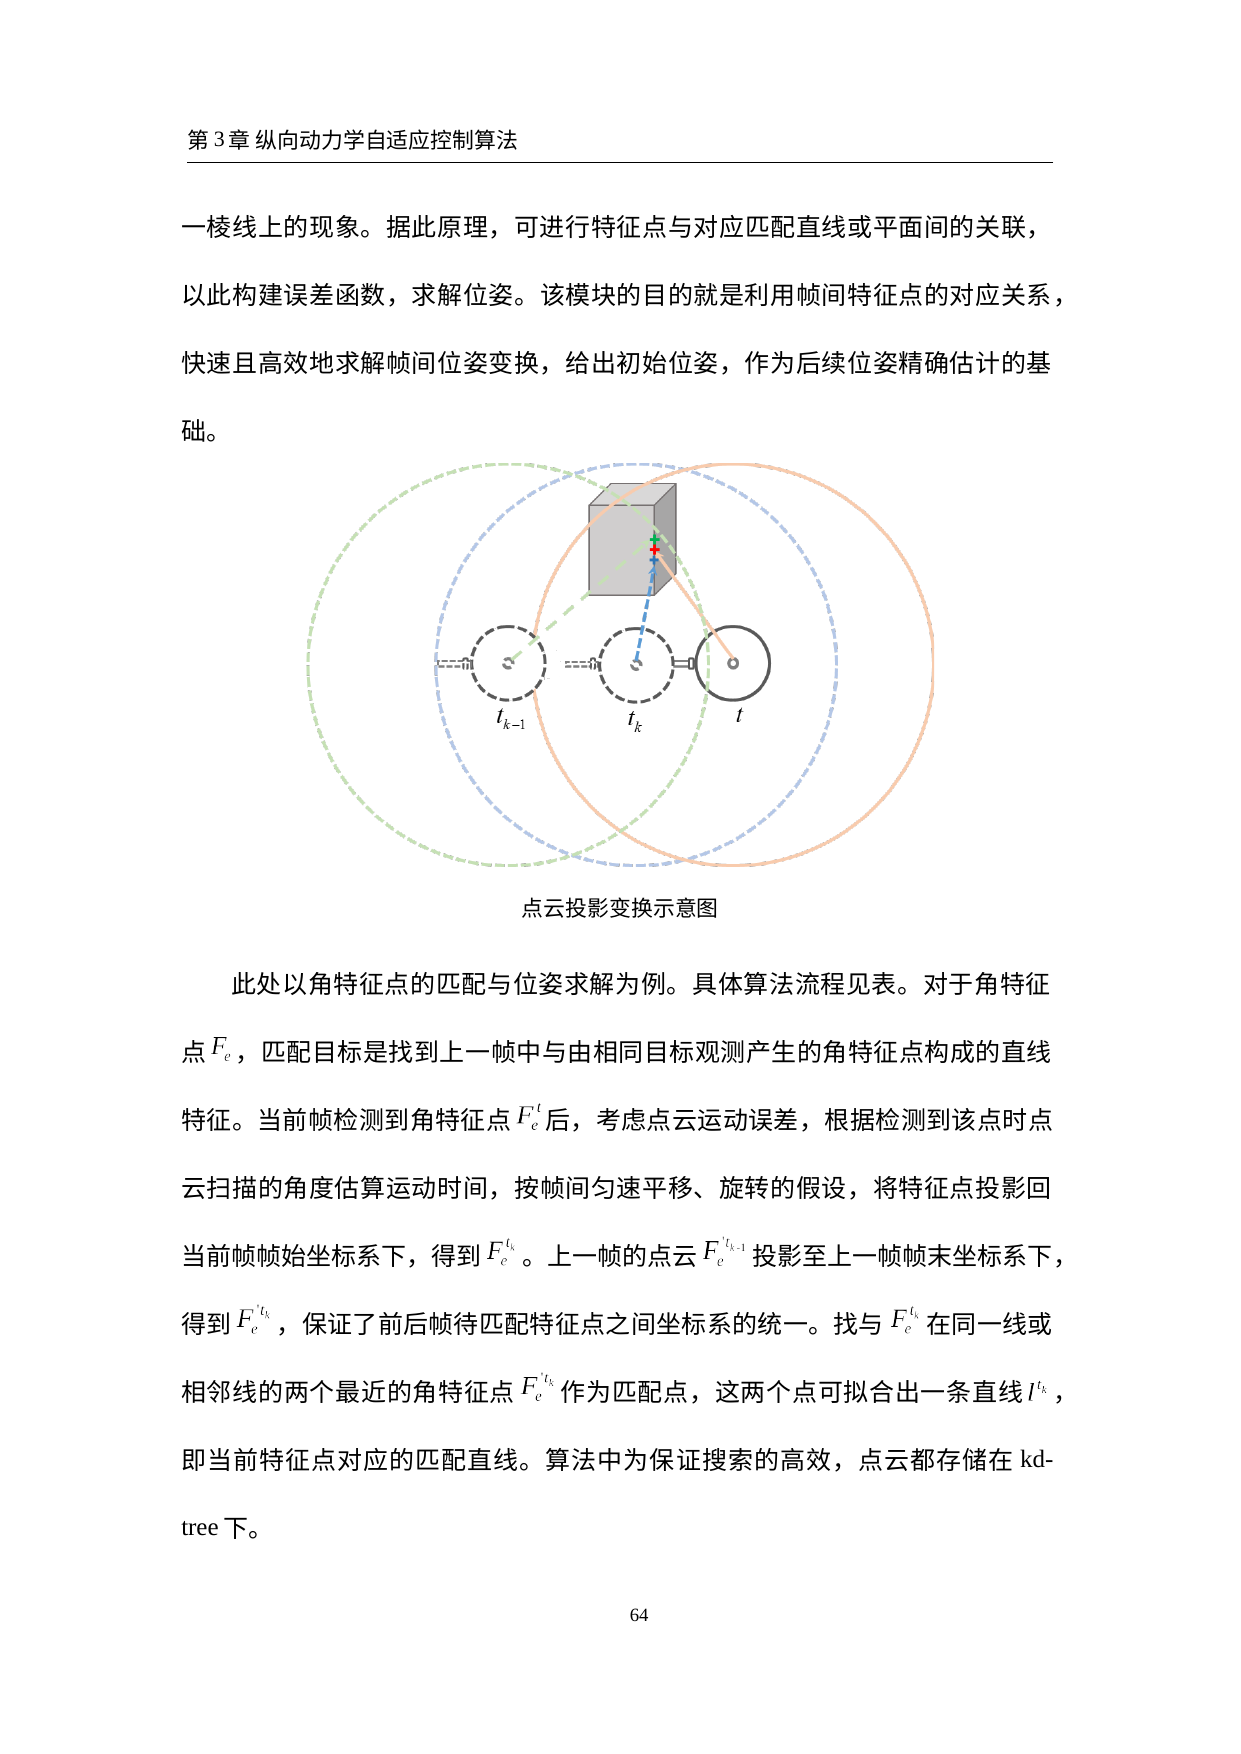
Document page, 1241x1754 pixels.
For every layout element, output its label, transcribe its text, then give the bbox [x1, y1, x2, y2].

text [181, 191, 1053, 463]
picture [306, 463, 935, 867]
text 此处以角特征点的匹配与位姿求解为例。具体算法流程见表。对于角特征点，匹配目标是找到上一帧中与由相同目标观测产生的角特征点构成的直线特征。当前帧检测到角特征点后，考虑点云运动误差，根据检测到该点时点云扫描的角度估算运动时间，按帧间匀速平移、旋转的假设，将特征点投影回当前帧帧始坐标系下，得到。上一帧的点云投影至上一帧帧末坐标系下，得到，保证了前后帧待匹配特征点之间坐标系的统一。找与在同一线或相邻线的两个最近的角特征点作为匹配点，这两个点可拟合出一条直线，即当前特征点对应的匹配直线。算法中为保证搜索的高效，点云都存储在kd-tree下。 [181, 949, 1053, 1560]
text 点云投影变换示意图 [187, 890, 1053, 924]
